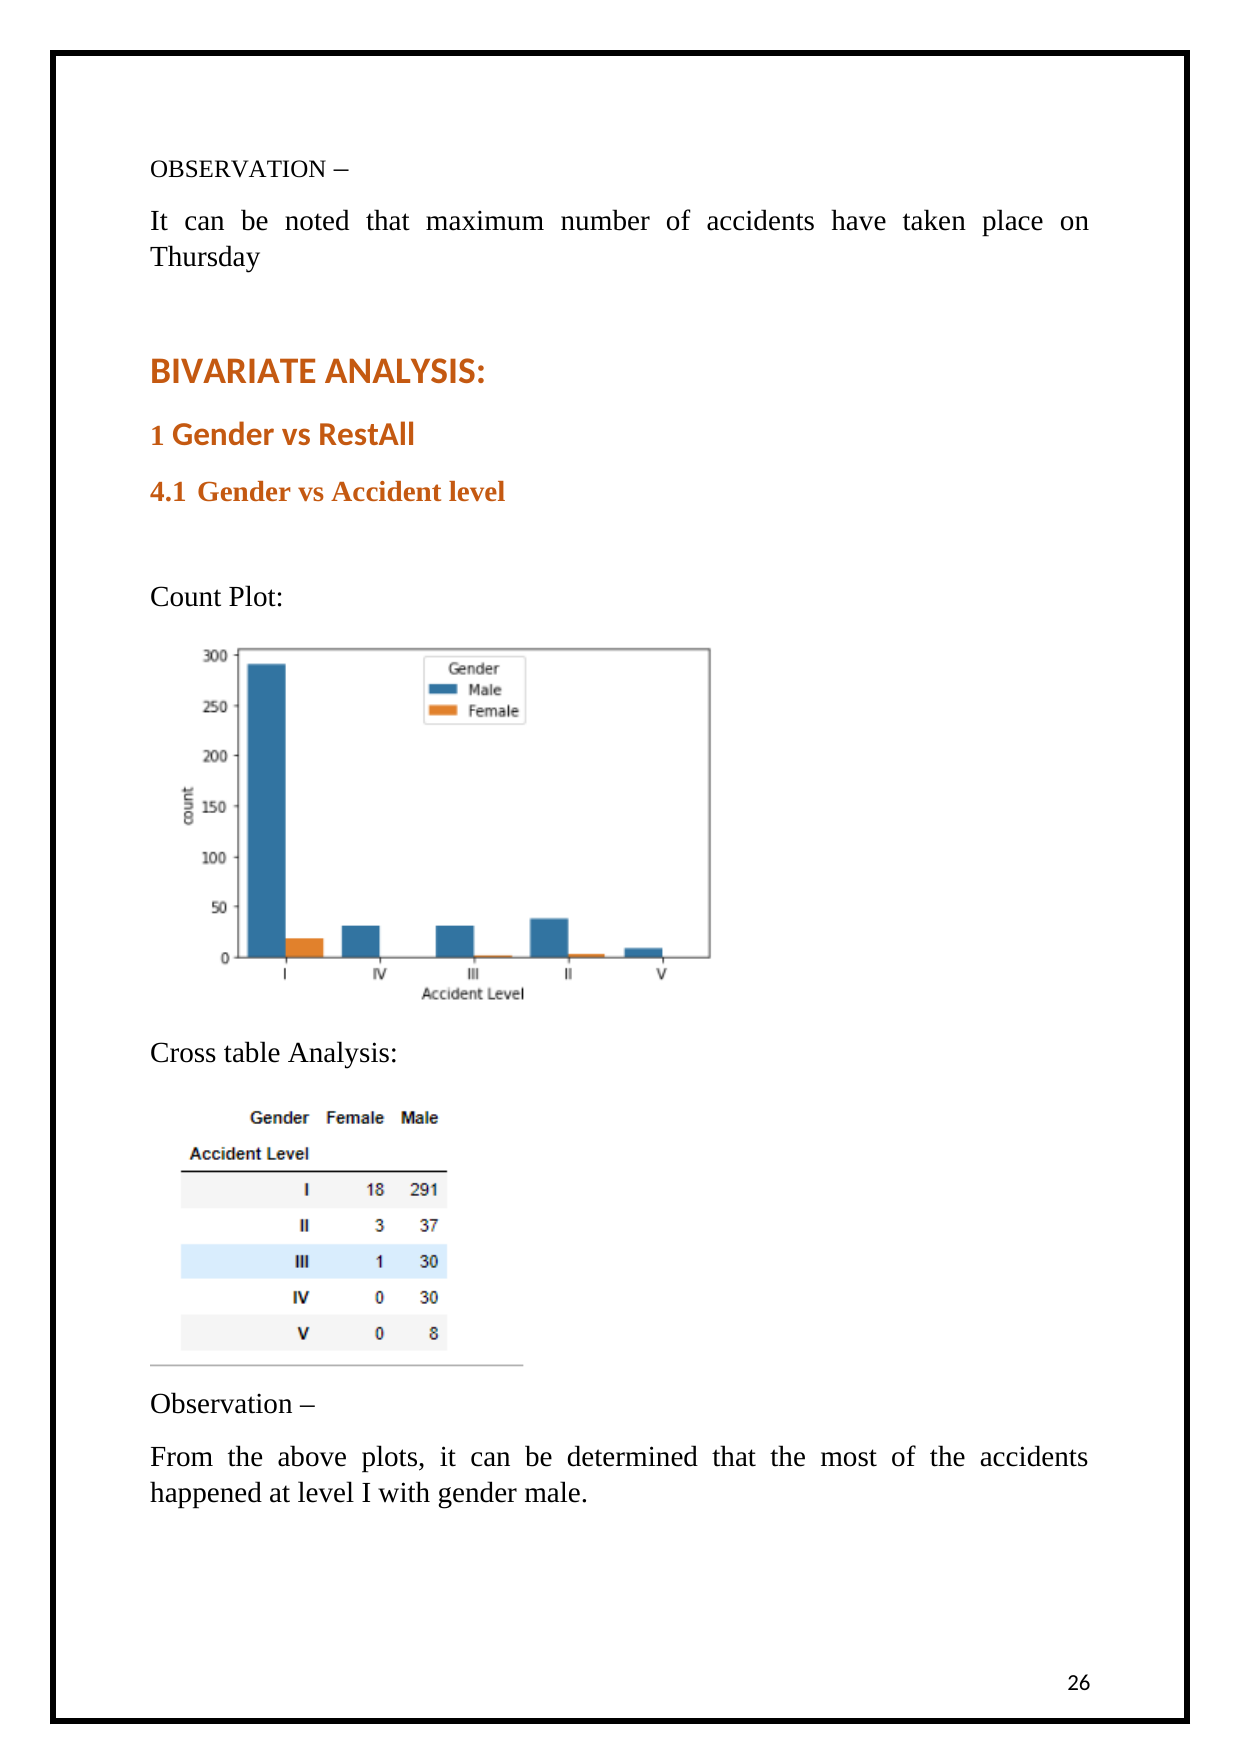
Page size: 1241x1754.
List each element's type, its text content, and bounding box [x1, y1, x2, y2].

text OBSERVATION – [150, 150, 1090, 183]
text From the above plots, it can be determined that the most of the accidents happened at level I with gender male. [150, 1439, 1090, 1509]
text Observation – [150, 1387, 1090, 1420]
picture [150, 632, 783, 1017]
text It can be noted that maximum number of accidents have taken place on Thursday [150, 203, 1090, 272]
text 1 Gender vs RestAll [150, 413, 1090, 454]
text BIVARIATE ANALYSIS: [150, 347, 1090, 393]
list Gender vs Accident level [150, 474, 1090, 507]
picture [150, 1088, 524, 1368]
text Count Plot: [150, 579, 1090, 613]
text Cross table Analysis: [150, 1035, 1090, 1069]
